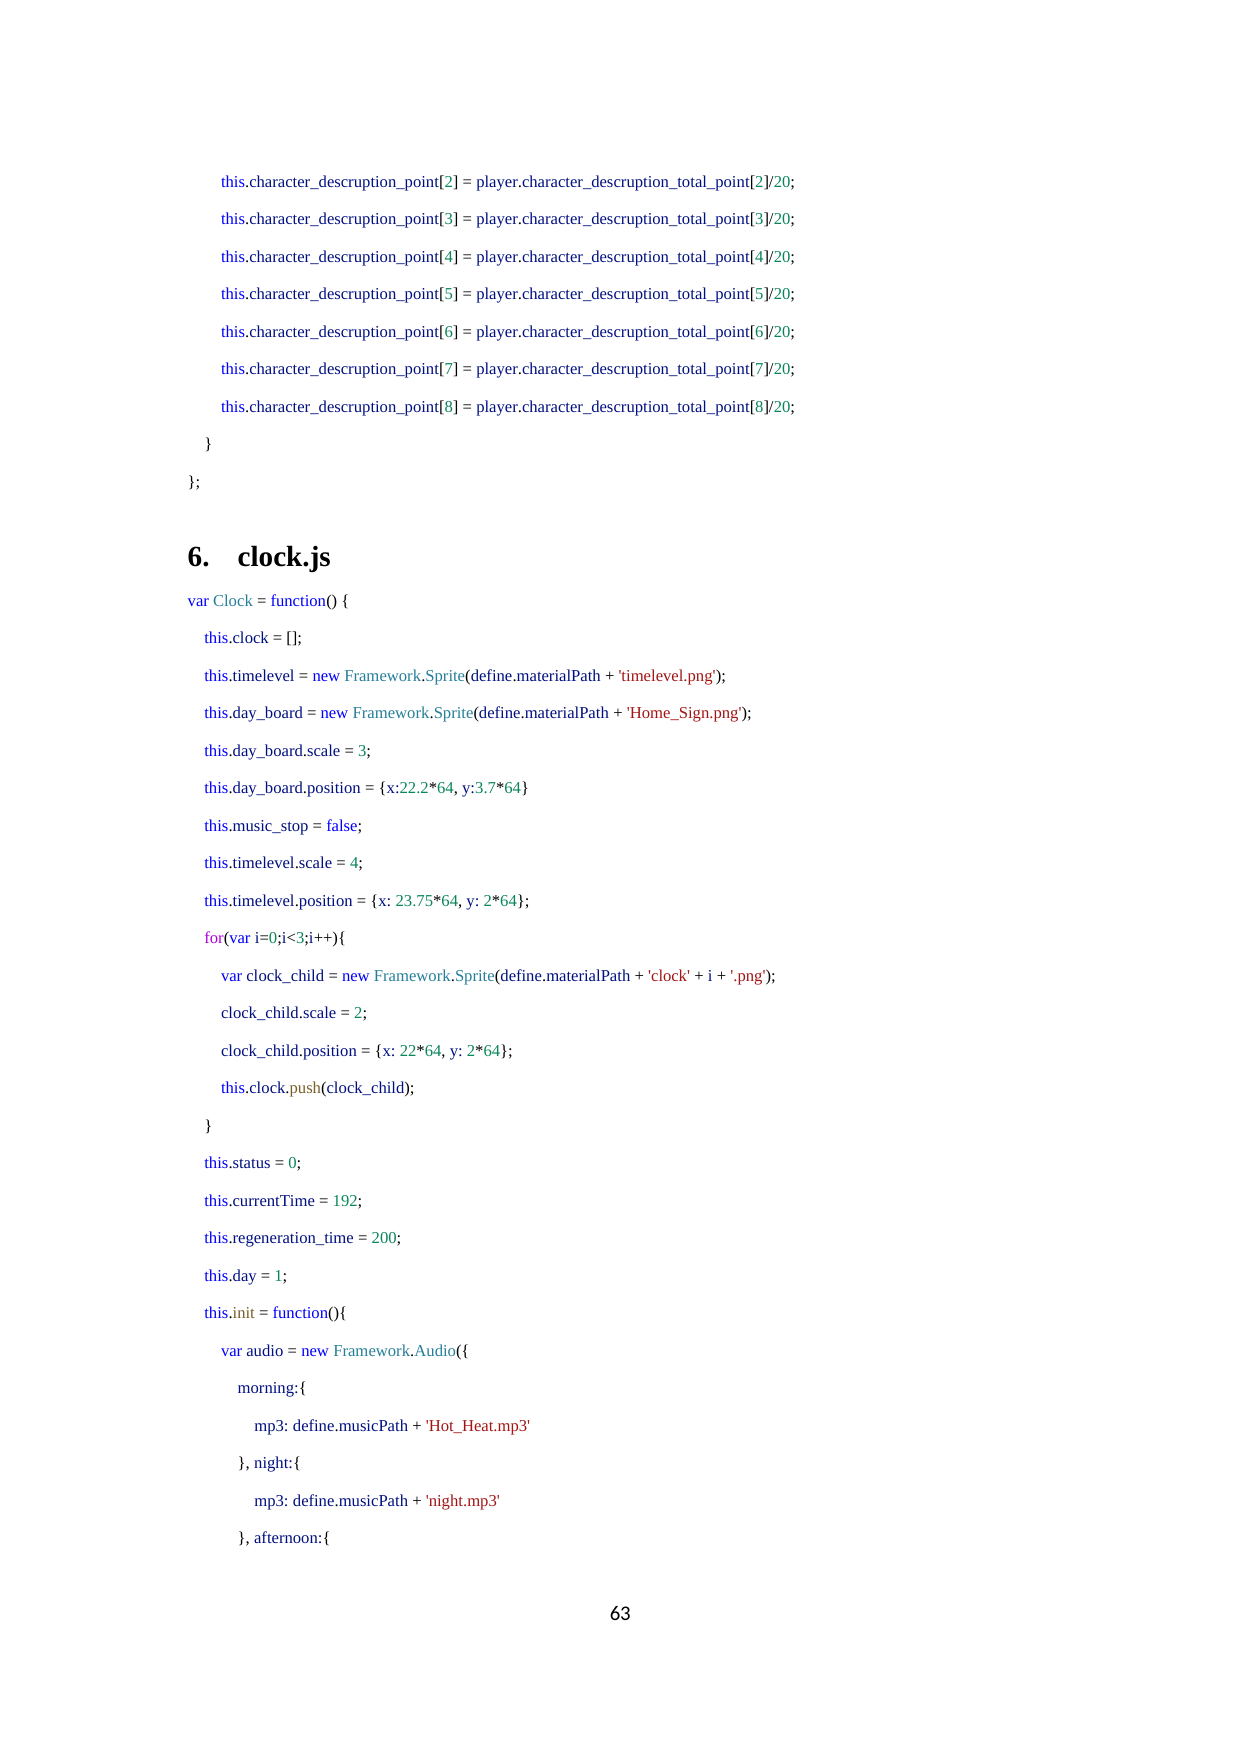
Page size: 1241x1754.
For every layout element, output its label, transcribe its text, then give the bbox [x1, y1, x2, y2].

text this.character_descruption_point[8] = player.character_descruption_total_point[8]/20; [187, 387, 1053, 425]
text mp3: define.musicPath + 'Hot_Heat.mp3' [187, 1406, 1053, 1444]
text this.timelevel.position = {x: 23.75*64, y: 2*64}; [187, 881, 1053, 919]
text morning:{ [187, 1369, 1053, 1406]
text for(var i=0;i<3;i++){ [187, 919, 1053, 956]
text this.regeneration_time = 200; [187, 1219, 1053, 1256]
text clock_child.position = {x: 22*64, y: 2*64}; [187, 1031, 1053, 1069]
text this.character_descruption_point[7] = player.character_descruption_total_point[7]/20; [187, 350, 1053, 387]
text this.character_descruption_point[6] = player.character_descruption_total_point[6]/20; [187, 312, 1053, 350]
text this.timelevel.scale = 4; [187, 844, 1053, 881]
text } [187, 1106, 1053, 1144]
text this.character_descruption_point[5] = player.character_descruption_total_point[5]/20; [187, 275, 1053, 312]
text }, night:{ [187, 1444, 1053, 1481]
text this.day_board.scale = 3; [187, 731, 1053, 769]
text }; [187, 462, 1053, 500]
text this.character_descruption_point[3] = player.character_descruption_total_point[3]/20; [187, 200, 1053, 237]
text this.timelevel = new Framework.Sprite(define.materialPath + 'timelevel.png'); [187, 656, 1053, 694]
text this.clock.push(clock_child); [187, 1069, 1053, 1106]
text this.day = 1; [187, 1256, 1053, 1294]
text this.character_descruption_point[4] = player.character_descruption_total_point[4]/20; [187, 237, 1053, 275]
text this.init = function(){ [187, 1294, 1053, 1331]
text this.day_board = new Framework.Sprite(define.materialPath + 'Home_Sign.png'); [187, 694, 1053, 731]
text mp3: define.musicPath + 'night.mp3' [187, 1481, 1053, 1519]
text this.currentTime = 192; [187, 1181, 1053, 1219]
text this.music_stop = false; [187, 806, 1053, 844]
text this.status = 0; [187, 1144, 1053, 1181]
text var audio = new Framework.Audio({ [187, 1331, 1053, 1369]
text this.day_board.position = {x:22.2*64, y:3.7*64} [187, 769, 1053, 806]
subtitle clock.js [187, 537, 1053, 575]
text var clock_child = new Framework.Sprite(define.materialPath + 'clock' + i + '.png'); [187, 956, 1053, 994]
text this.clock = []; [187, 619, 1053, 656]
text }, afternoon:{ [187, 1519, 1053, 1556]
text clock_child.scale = 2; [187, 994, 1053, 1031]
text } [187, 425, 1053, 462]
text this.character_descruption_point[2] = player.character_descruption_total_point[2]/20; [187, 162, 1053, 200]
text var Clock = function() { [187, 581, 1053, 619]
